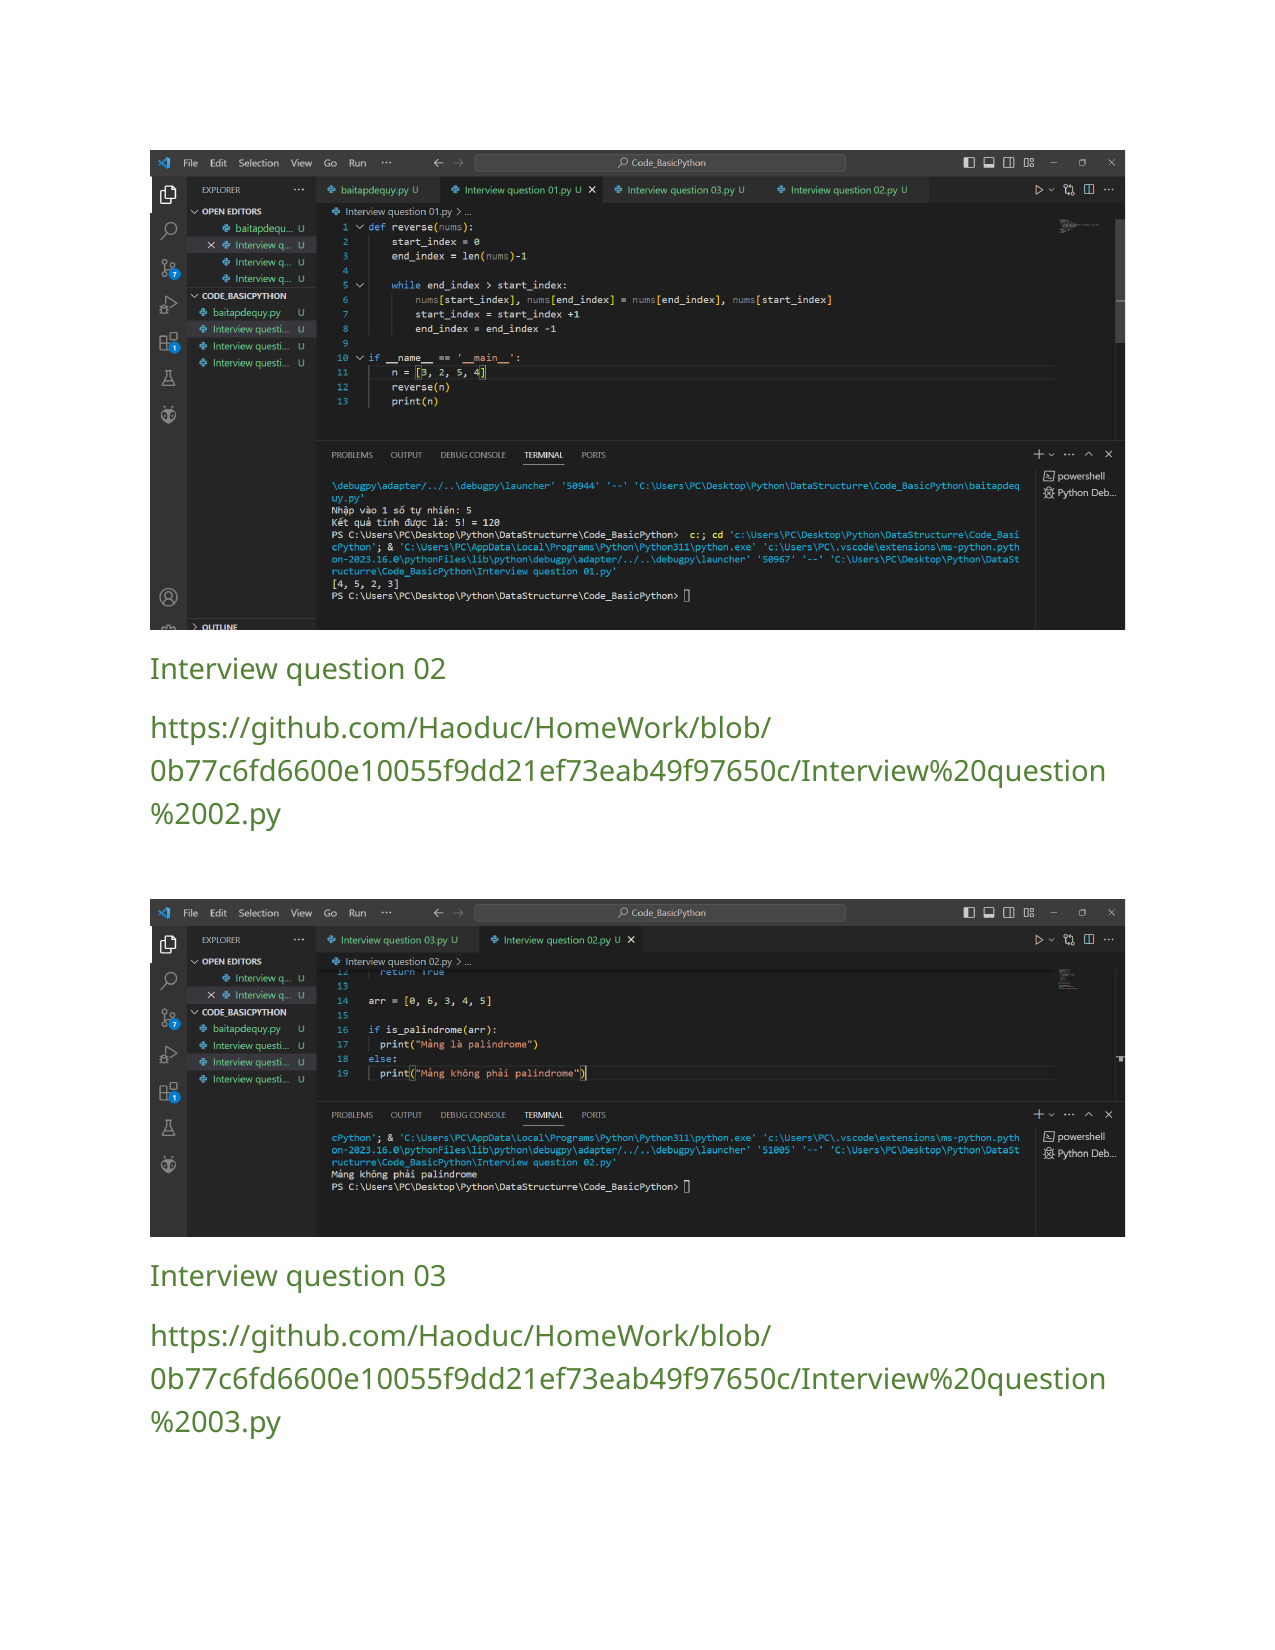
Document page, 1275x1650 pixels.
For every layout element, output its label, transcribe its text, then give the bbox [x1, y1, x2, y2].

text https://github.com/Haoduc/HomeWork/blob/0b77c6fd6600e10055f9dd21ef73eab49f97650c/Interview%20question%2003.py [150, 1315, 1125, 1441]
text Interview question 02 [150, 648, 1125, 688]
picture [150, 150, 1125, 630]
text https://github.com/Haoduc/HomeWork/blob/0b77c6fd6600e10055f9dd21ef73eab49f97650c/Interview%20question%2002.py [150, 708, 1125, 833]
text Interview question 03 [150, 1256, 1125, 1295]
picture [150, 899, 1125, 1237]
